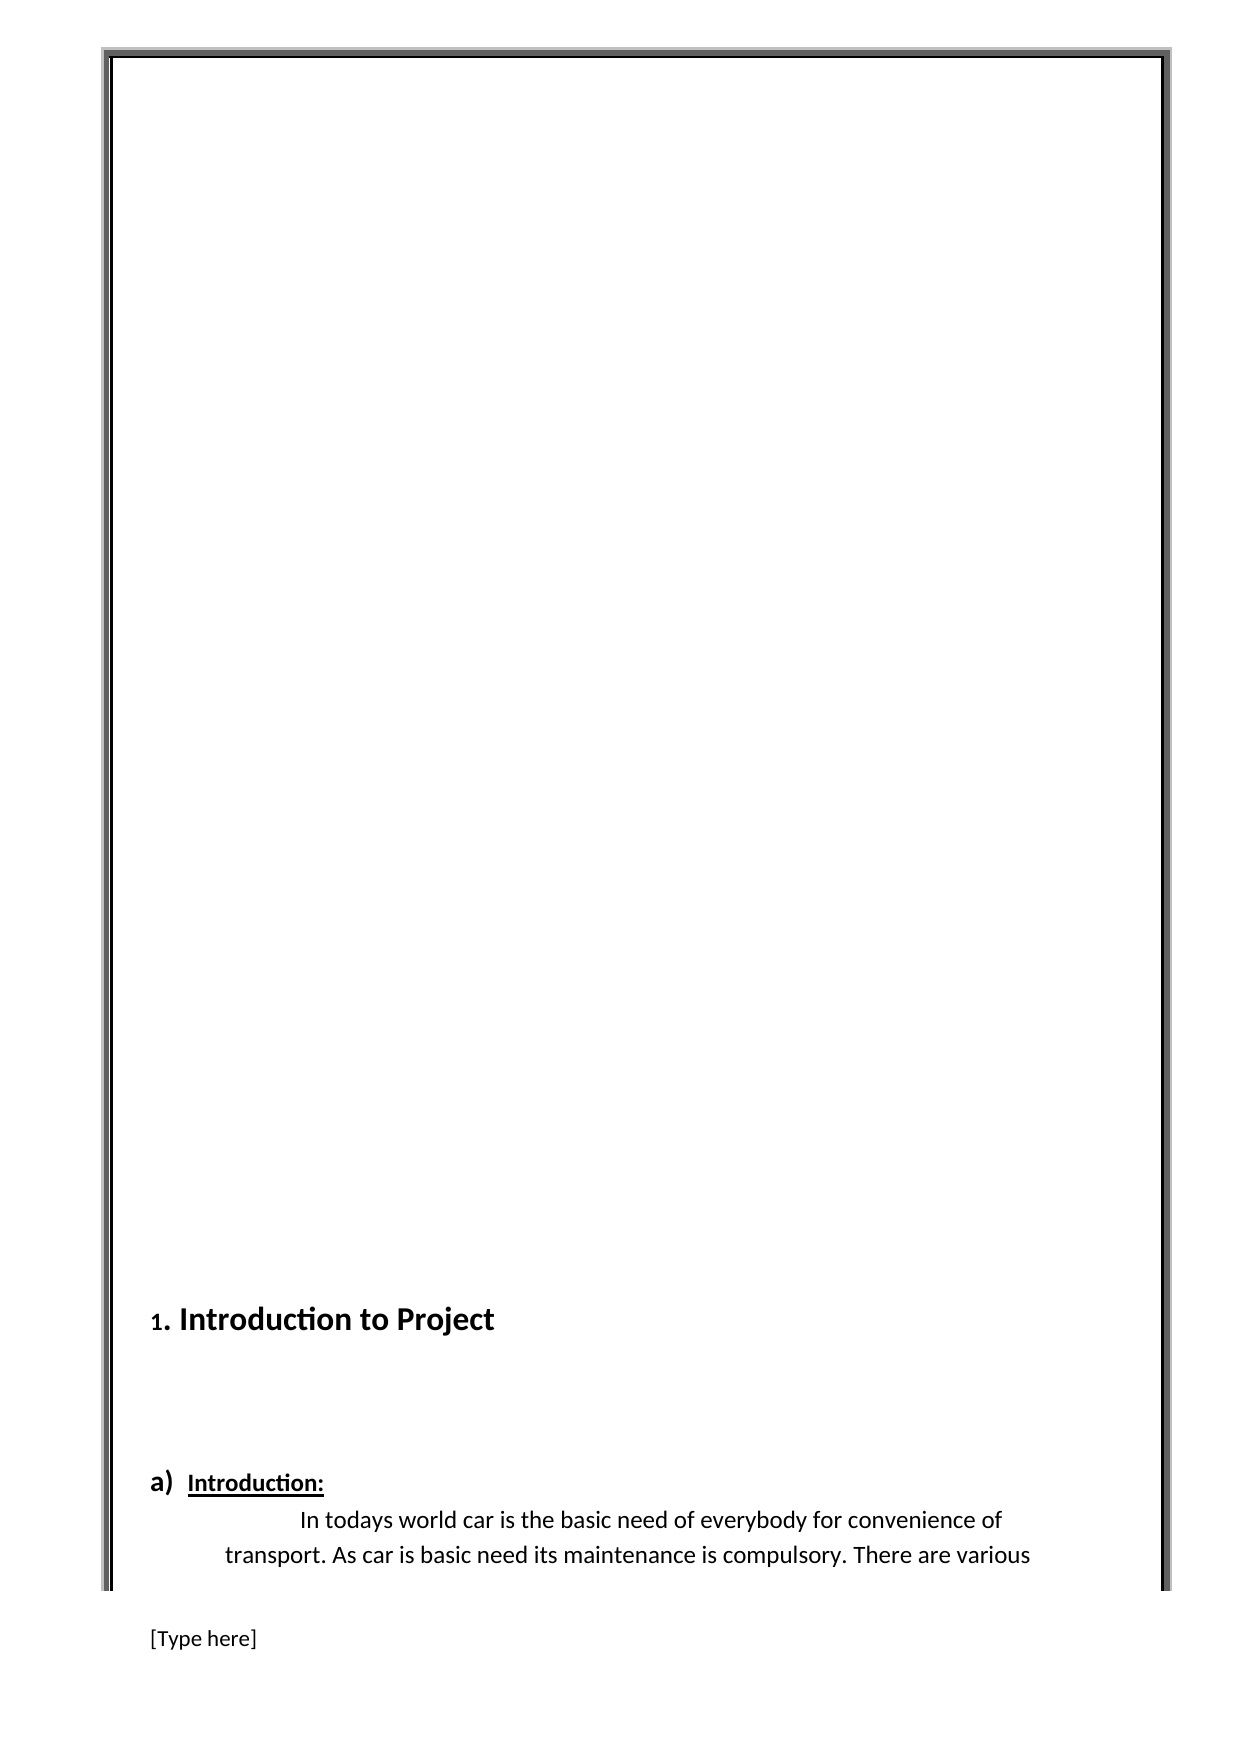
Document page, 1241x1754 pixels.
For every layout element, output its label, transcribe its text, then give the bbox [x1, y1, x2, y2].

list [225, 1504, 1090, 1570]
list Introduction: [150, 1463, 1090, 1499]
text 1. Introduction to Project [150, 1298, 1090, 1339]
